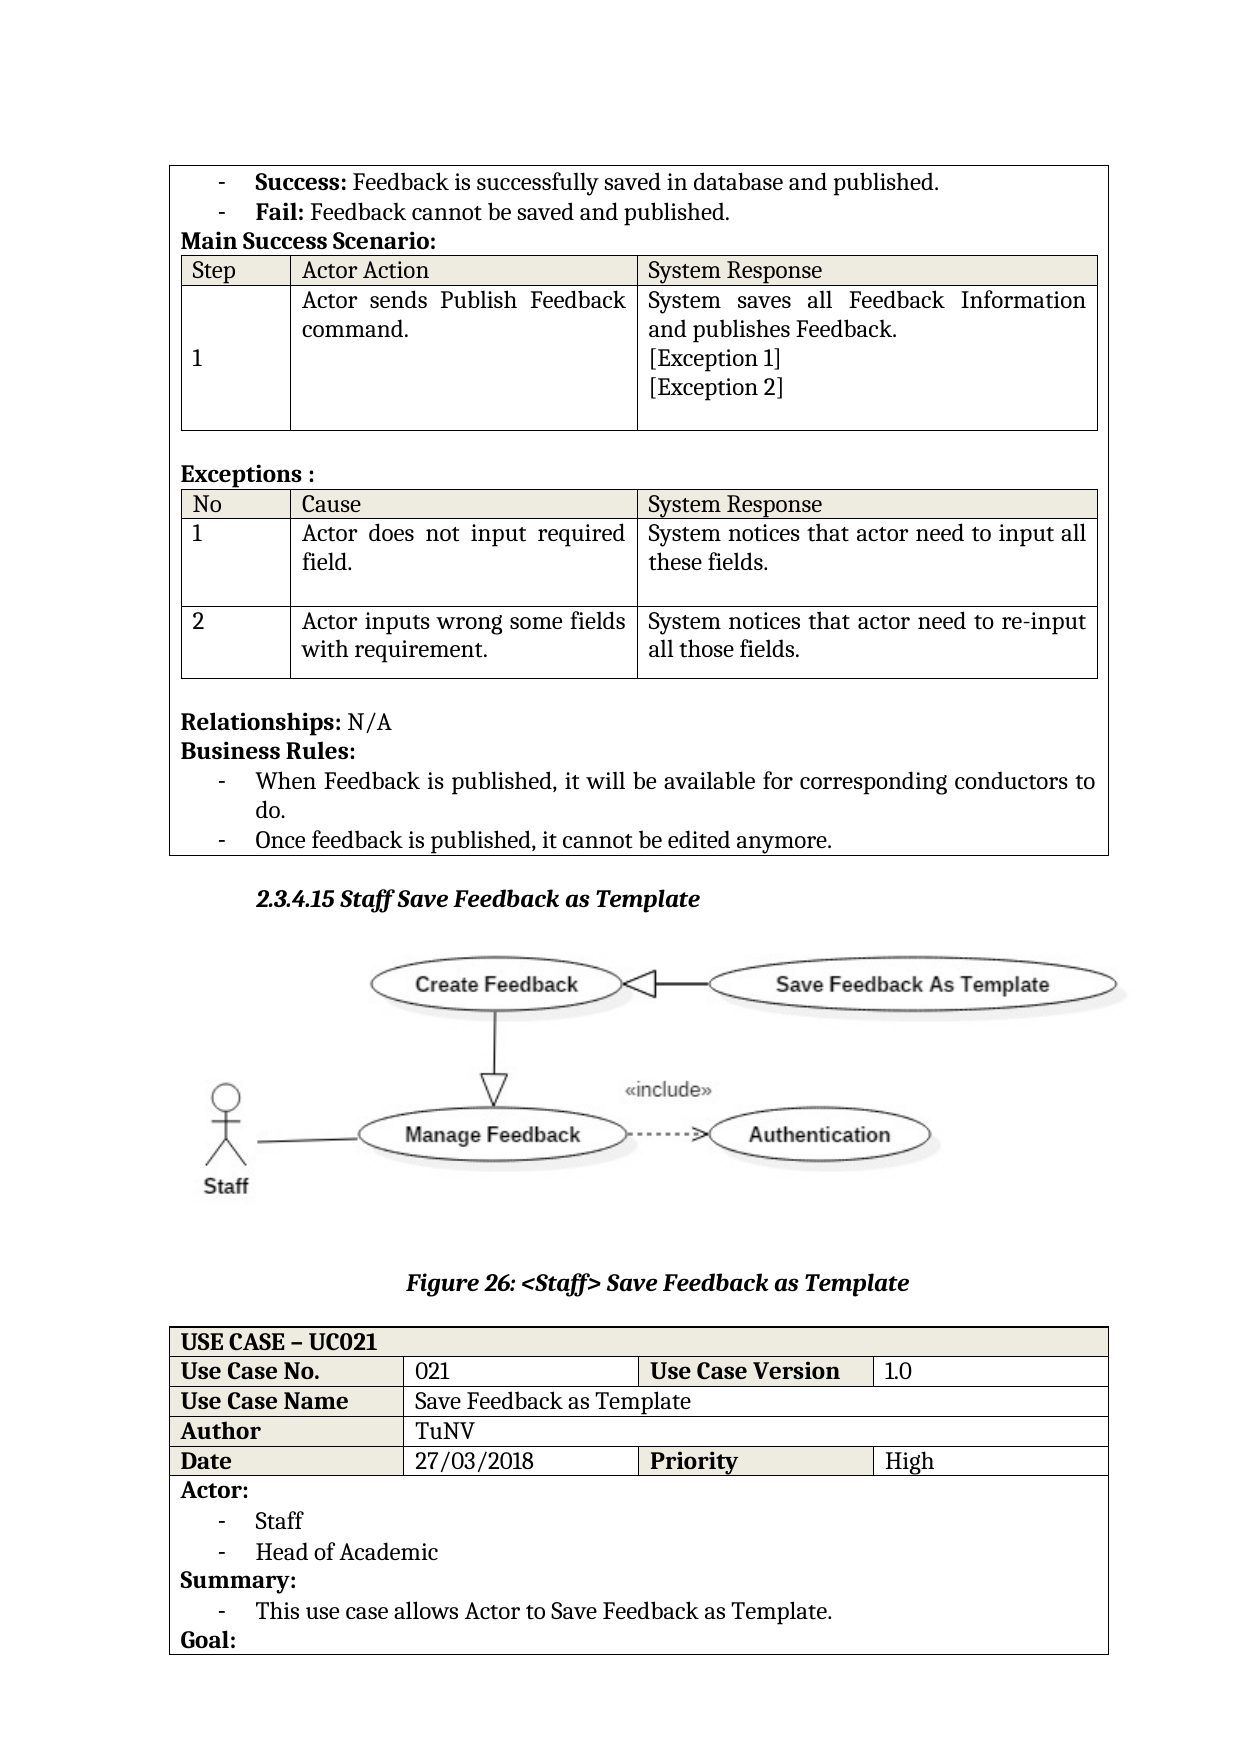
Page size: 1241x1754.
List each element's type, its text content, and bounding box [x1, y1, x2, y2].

table_cell Priority [639, 1447, 873, 1475]
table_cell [170, 1476, 1108, 1654]
picture [181, 942, 1179, 1269]
table_cell 021 [404, 1357, 638, 1386]
table_cell 1.0 [874, 1357, 1108, 1386]
table_cell Save Feedback as Template [404, 1387, 1108, 1416]
table_cell TuNV [404, 1417, 1108, 1446]
text 2.3.4.15 Staff Save Feedback as Template [181, 885, 1171, 914]
text Figure 26: <Staff> Save Feedback as Template [331, 1269, 1171, 1298]
table_cell High [874, 1447, 1108, 1475]
table_cell 27/03/2018 [404, 1447, 638, 1475]
table_cell Use Case Version [639, 1357, 873, 1386]
table_cell Date [170, 1447, 403, 1475]
table_cell Use Case No. [170, 1357, 403, 1386]
table_cell Author [170, 1417, 403, 1446]
table_cell Use Case Name [170, 1387, 403, 1416]
table_header USE CASE – UC021 [170, 1328, 1108, 1356]
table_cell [170, 166, 1108, 855]
